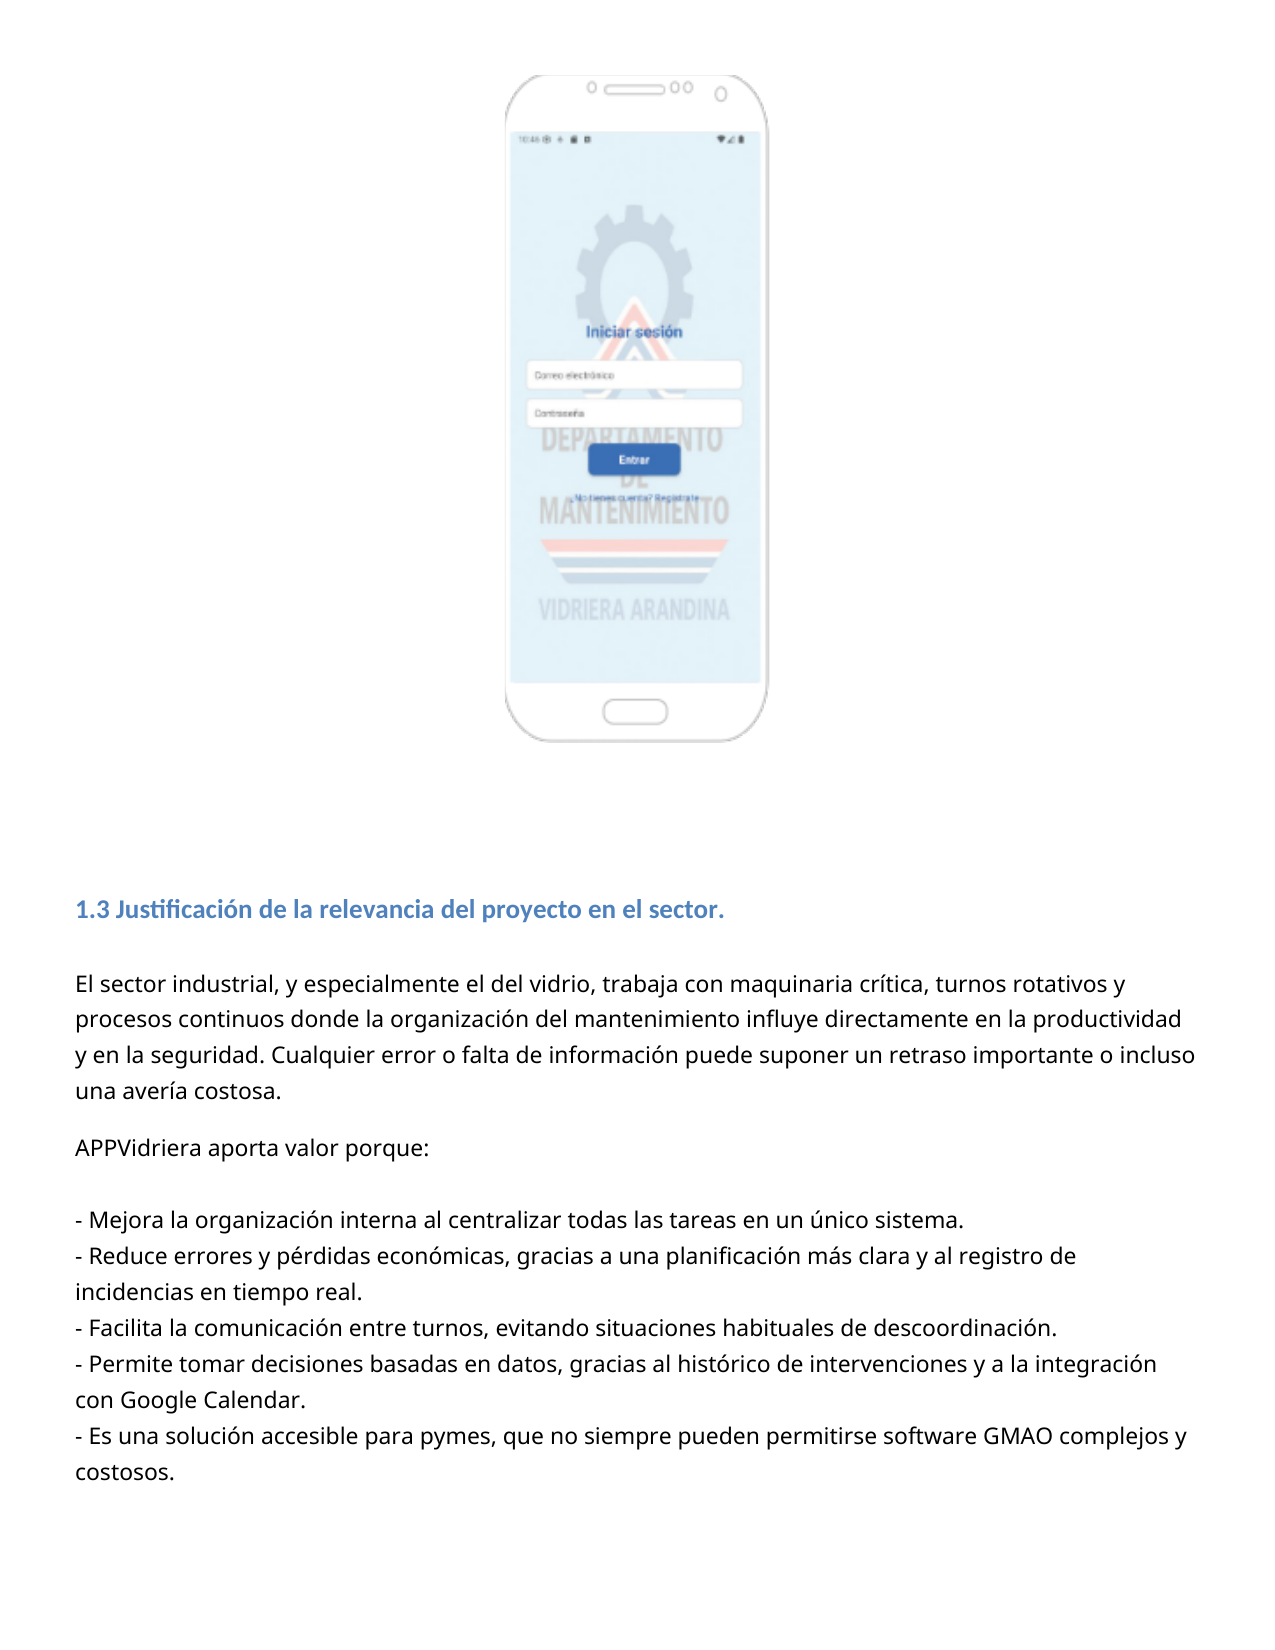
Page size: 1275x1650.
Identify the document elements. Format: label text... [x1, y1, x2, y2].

subtitle 1.3 Justificación de la relevancia del proyecto en el sector. El sector industrial, y especialmente el del vidrio, trabaja con maquinaria crítica, turnos rotativos y procesos continuos donde la organización del mantenimiento influye directamente en la productividad y en la seguridad. Cualquier error o falta de información puede suponer un retraso importante o incluso una avería costosa. [75, 892, 1200, 1107]
subtitle APPVidriera aporta valor porque: - Mejora la organización interna al centralizar todas las tareas en un único sistema. - Reduce errores y pérdidas económicas, gracias a una planificación más clara y al registro de incidencias en tiempo real. - Facilita la comunicación entre turnos, evitando situaciones habituales de descoordinación. - Permite tomar decisiones basadas en datos, gracias al histórico de intervenciones y a la integración con Google Calendar. - Es una solución accesible para pymes, que no siempre pueden permitirse software GMAO complejos y costosos. [75, 1132, 1200, 1525]
picture [504, 75, 771, 743]
